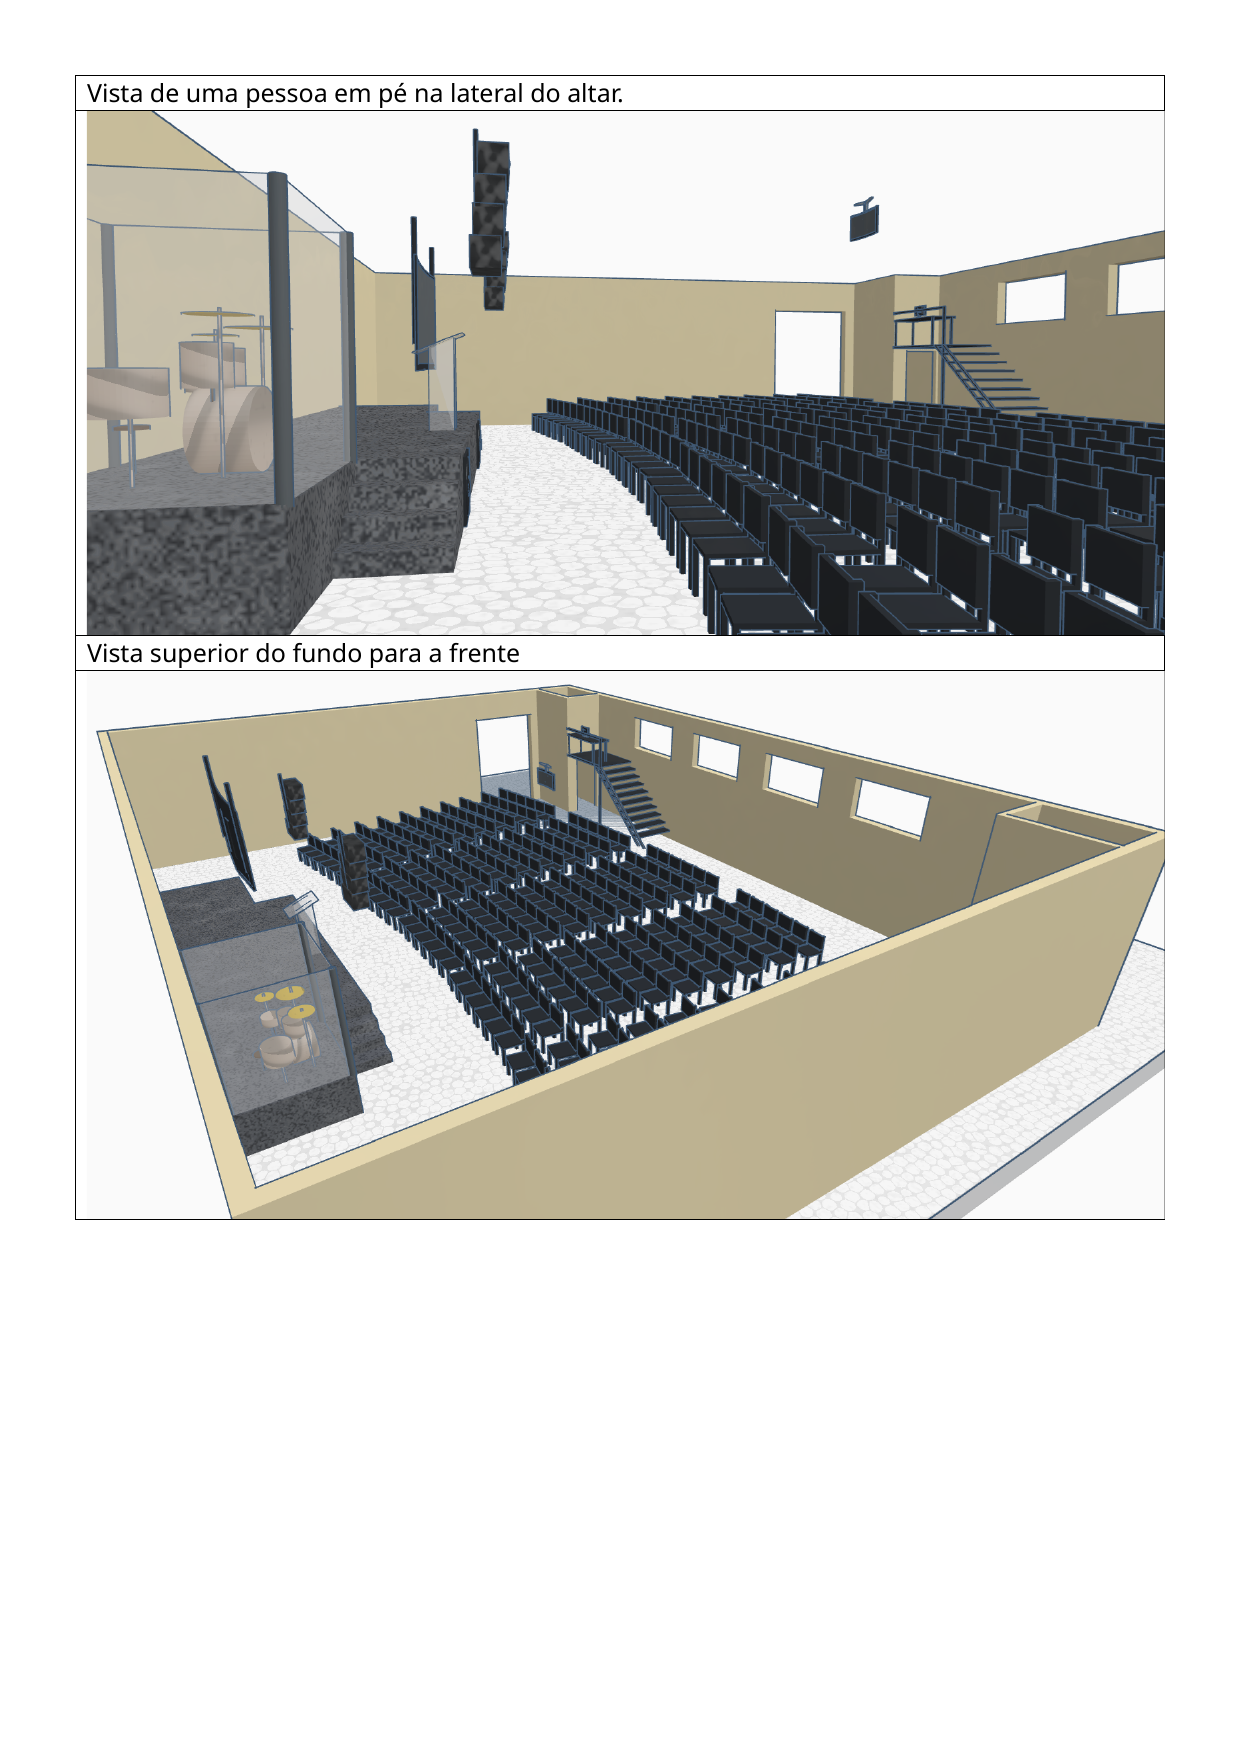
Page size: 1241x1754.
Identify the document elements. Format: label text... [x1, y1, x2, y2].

picture [86, 671, 1165, 1219]
table_cell [76, 671, 86, 1218]
picture [86, 111, 1165, 635]
table_header Vista de uma pessoa em pé na lateral do altar. [76, 76, 1164, 110]
table_cell Vista superior do fundo para a frente [76, 636, 1164, 670]
table_cell [76, 111, 86, 635]
